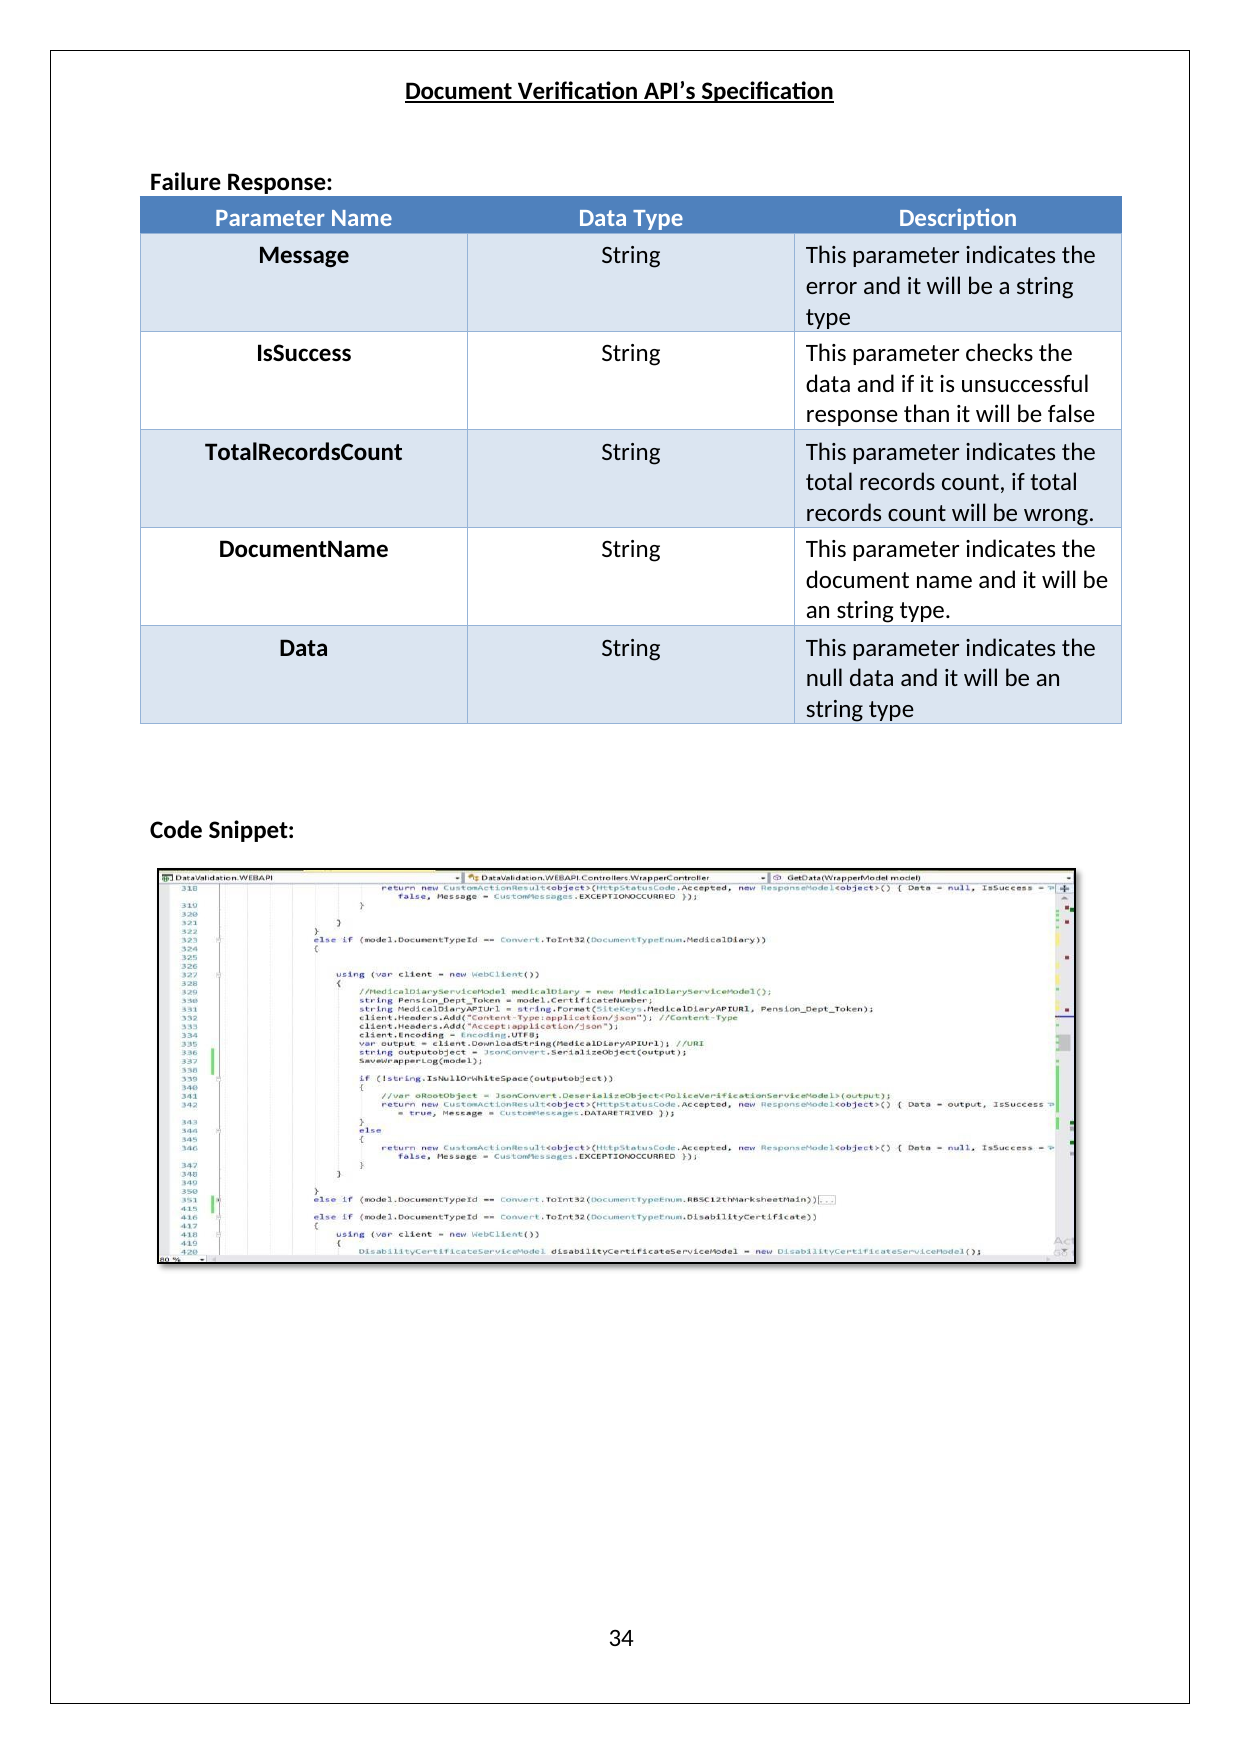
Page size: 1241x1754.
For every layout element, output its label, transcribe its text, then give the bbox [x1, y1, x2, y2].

table_cell TotalRecordsCount [141, 430, 467, 527]
table_cell Message [141, 234, 467, 331]
table_cell This parameter indicates the total records count, if total records count will be wrong. [795, 430, 1121, 527]
table_cell String [468, 234, 794, 331]
subtitle Failure Response: [150, 166, 1121, 196]
table_cell String [468, 626, 794, 723]
subtitle Code Snippet: [150, 814, 1121, 844]
table_cell This parameter indicates the document name and it will be an string type. [795, 528, 1121, 625]
table_cell String [468, 528, 794, 625]
table_header Description [795, 197, 1121, 233]
table_cell This parameter checks the data and if it is unsuccessful response than it will be false [795, 332, 1121, 429]
table_header Parameter Name [141, 197, 467, 233]
table_cell Data [141, 626, 467, 723]
table_cell DocumentName [141, 528, 467, 625]
table_cell String [468, 430, 794, 527]
table_header Data Type [468, 197, 794, 233]
table_cell This parameter indicates the null data and it will be an string type [795, 626, 1121, 723]
table_cell String [468, 332, 794, 429]
picture [155, 866, 1086, 1274]
table_cell IsSuccess [141, 332, 467, 429]
table_cell This parameter indicates the error and it will be a string type [795, 234, 1121, 331]
